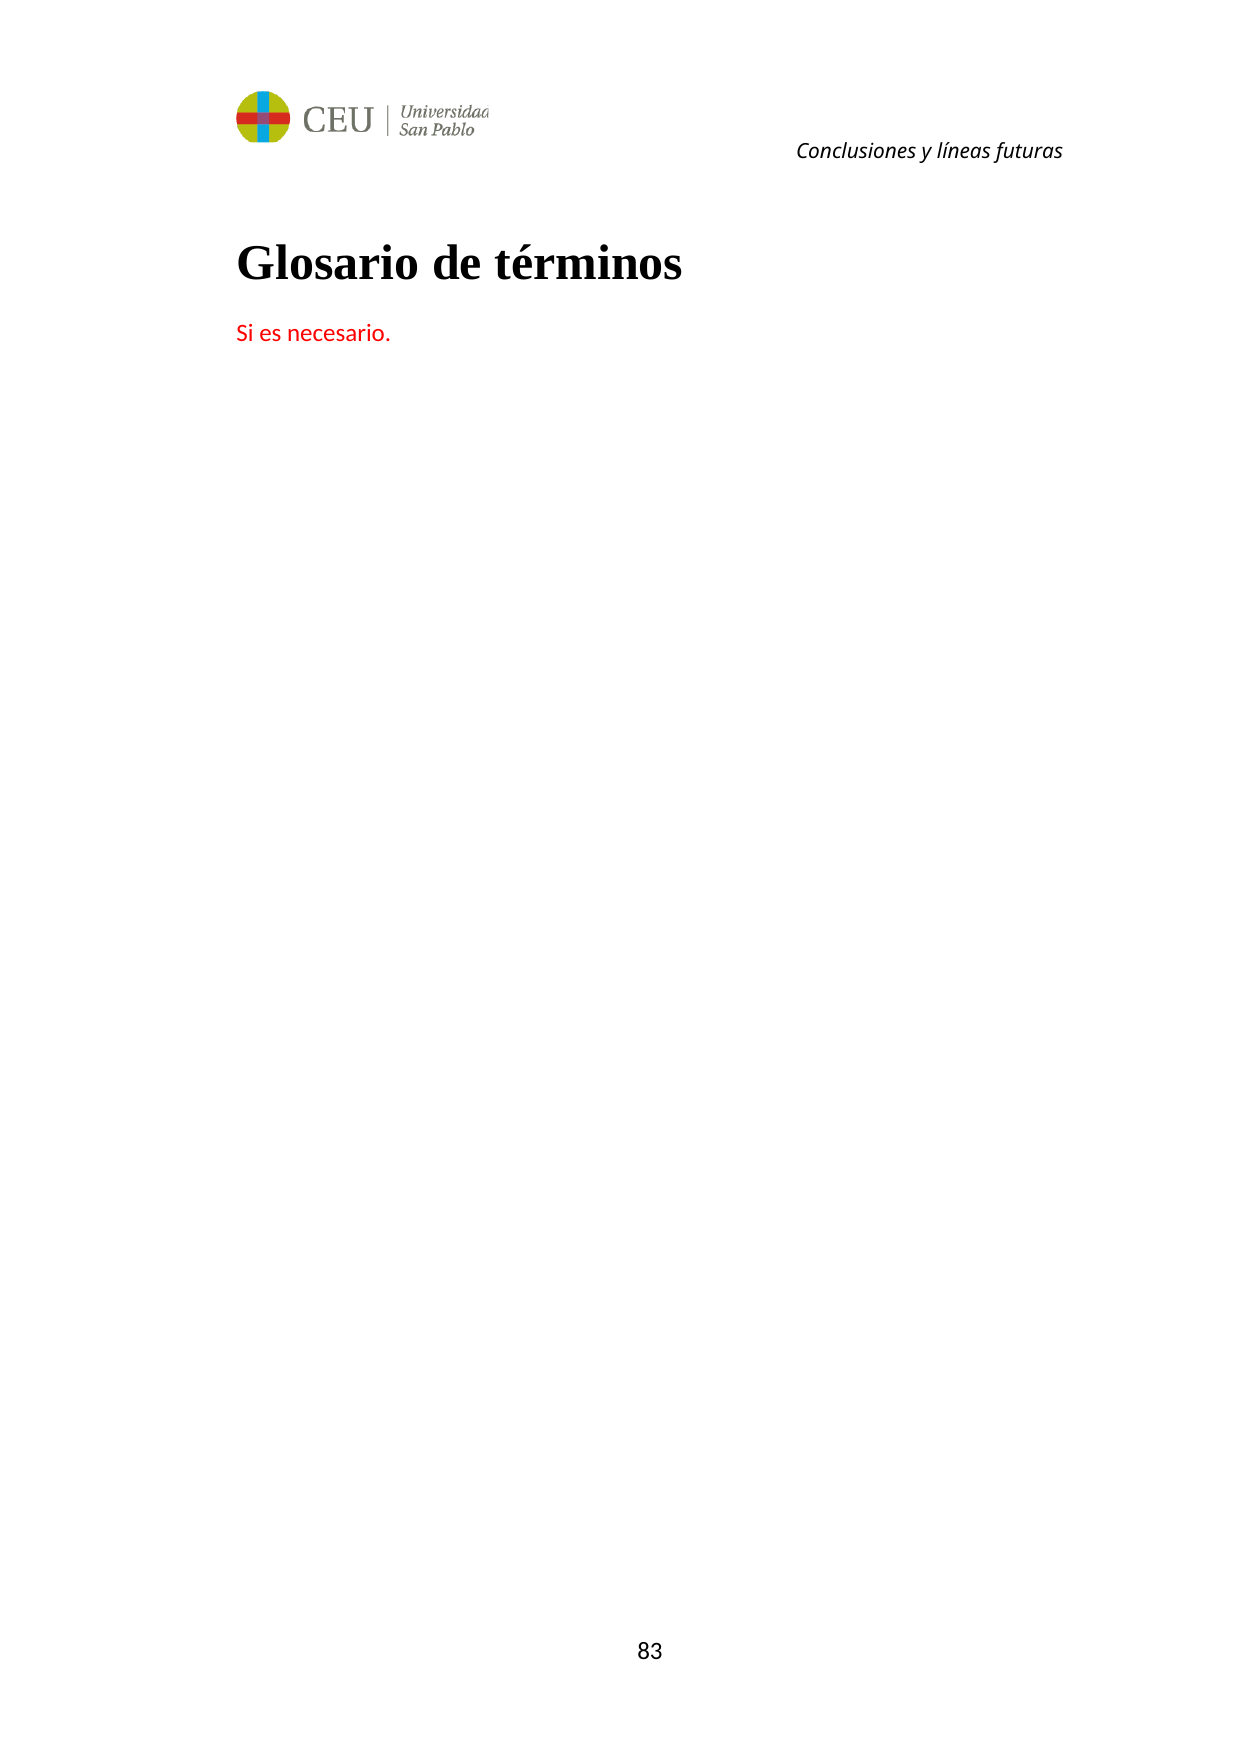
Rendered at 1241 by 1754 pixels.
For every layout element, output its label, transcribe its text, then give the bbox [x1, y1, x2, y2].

text Si es necesario. [236, 220, 1063, 348]
picture [235, 89, 489, 143]
subtitle Glosario de términos [236, 232, 683, 290]
